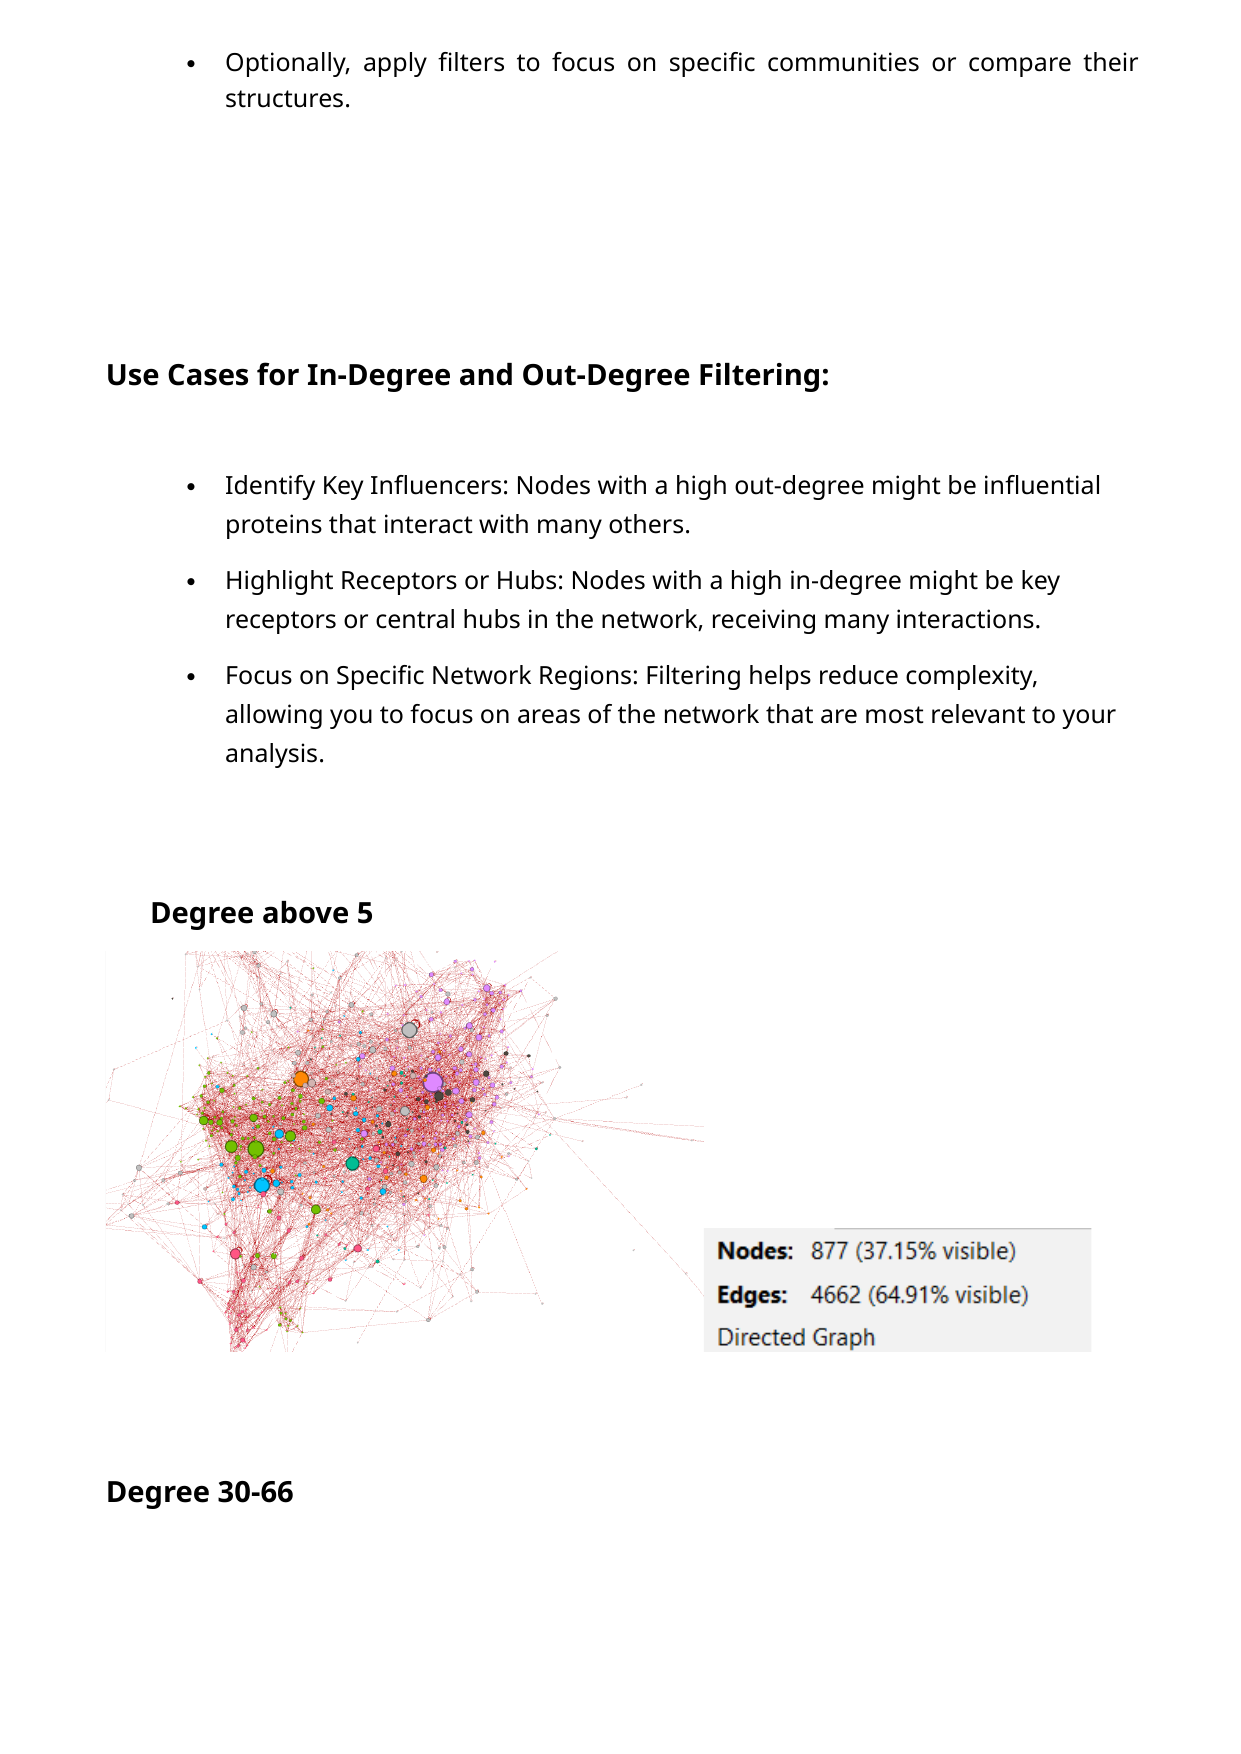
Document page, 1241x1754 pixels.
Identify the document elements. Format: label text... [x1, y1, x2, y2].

text Degree above 5 [150, 892, 1090, 932]
list Identify Key Influencers: Nodes with a high out-degree might be influential proteins that interact with many others. [187, 467, 1139, 541]
picture [105, 951, 1092, 1352]
list Highlight Receptors or Hubs: Nodes with a high in-degree might be key receptors or central hubs in the network, receiving many interactions. [187, 562, 1139, 636]
text Use Cases for In-Degree and Out-Degree Filtering: [106, 354, 1139, 394]
text Degree 30-66 [106, 1472, 1139, 1511]
list Focus on Specific Network Regions: Filtering helps reduce complexity, allowing you to focus on areas of the network that are most relevant to your analysis. [187, 657, 1139, 770]
list Optionally, apply filters to focus on specific communities or compare their structures. [187, 44, 1139, 115]
